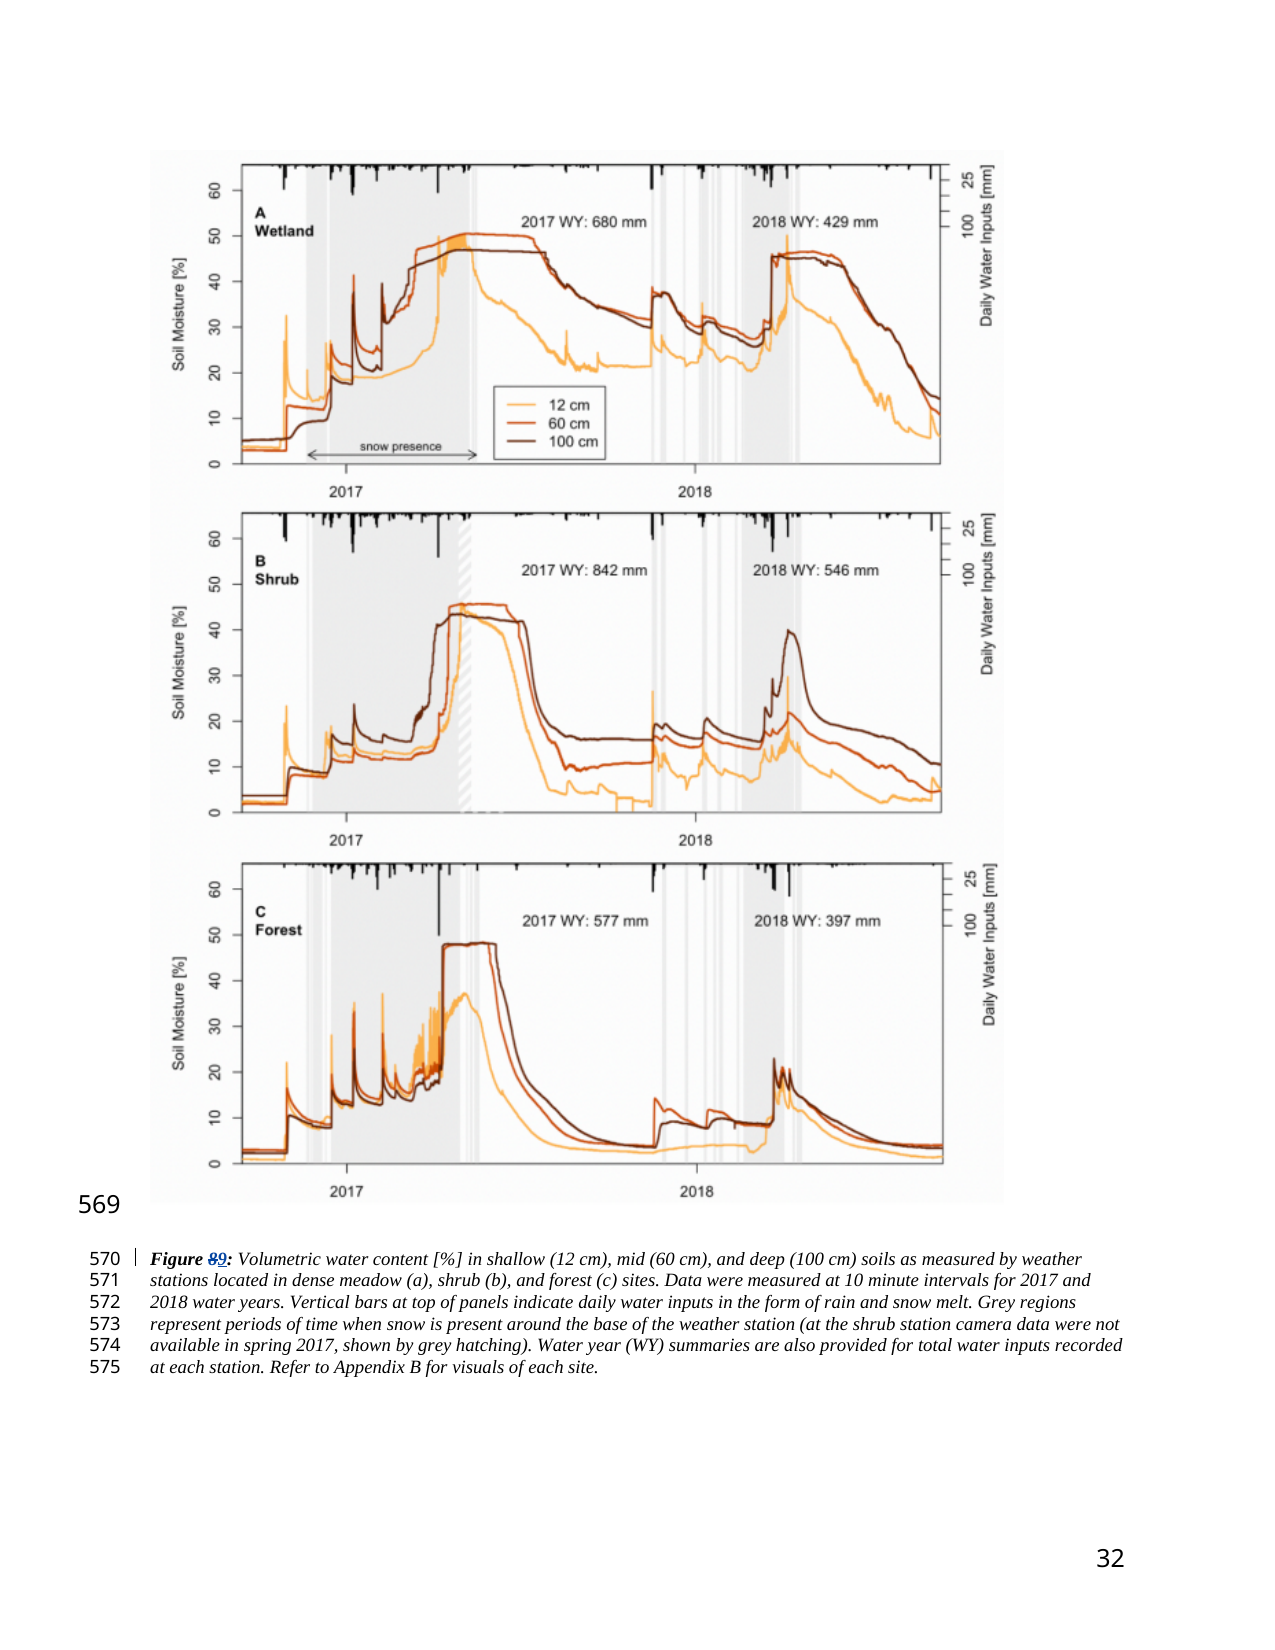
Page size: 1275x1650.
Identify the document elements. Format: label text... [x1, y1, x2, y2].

text Figure : Volumetric water content [%] in shallow (12 cm), mid (60 cm), and deep (100 cm) soils as measured by weather stations located in dense meadow (a), shrub (b), and forest (c) sites. Data were measured at 10 minute intervals for 2017 and 2018 water years. Vertical bars at top of panels indicate daily water inputs in the form of rain and snow melt. Grey regions represent periods of time when snow is present around the base of the weather station (at the shrub station camera data were not available in spring 2017, shown by grey hatching). Water year (WY) summaries are also provided for total water inputs recorded at each station. Refer to Appendix B for visuals of each site. [150, 1248, 1125, 1377]
